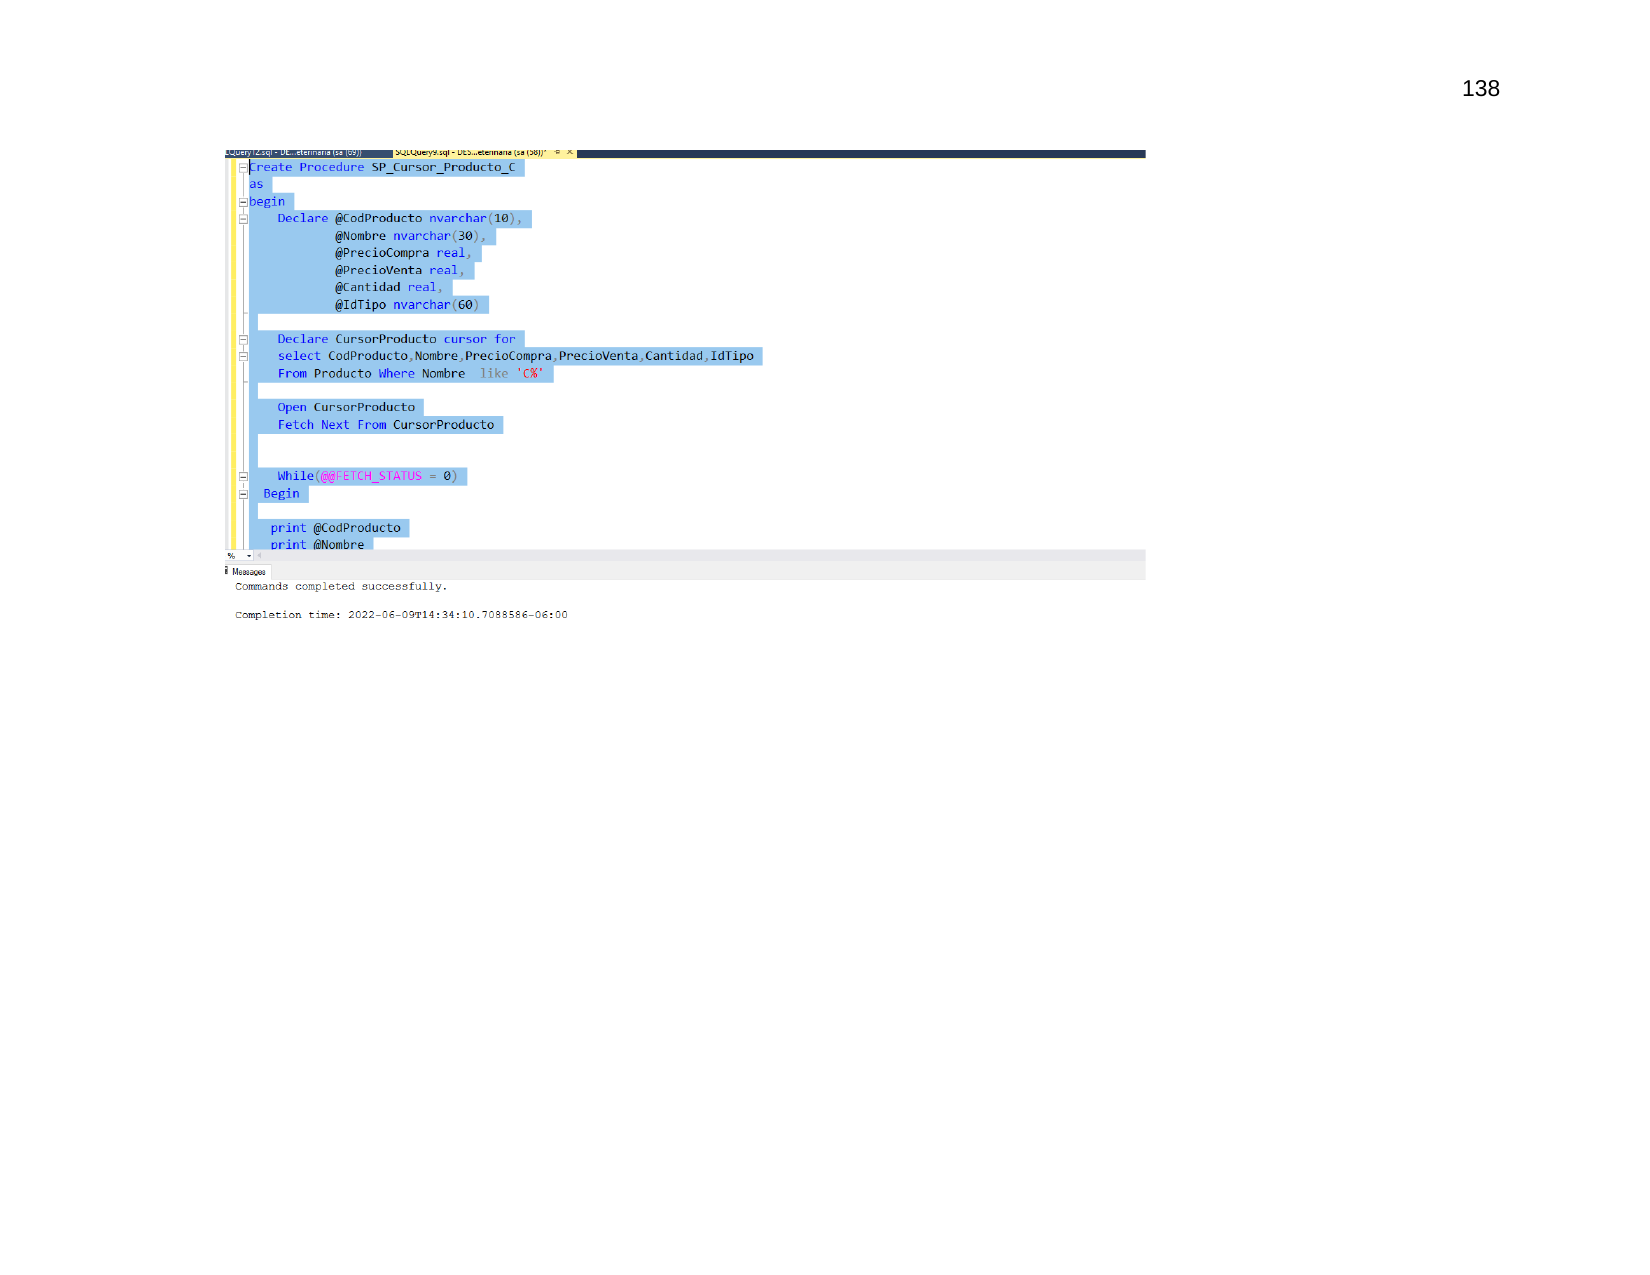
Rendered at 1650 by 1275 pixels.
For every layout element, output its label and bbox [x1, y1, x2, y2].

picture [225, 150, 1146, 648]
